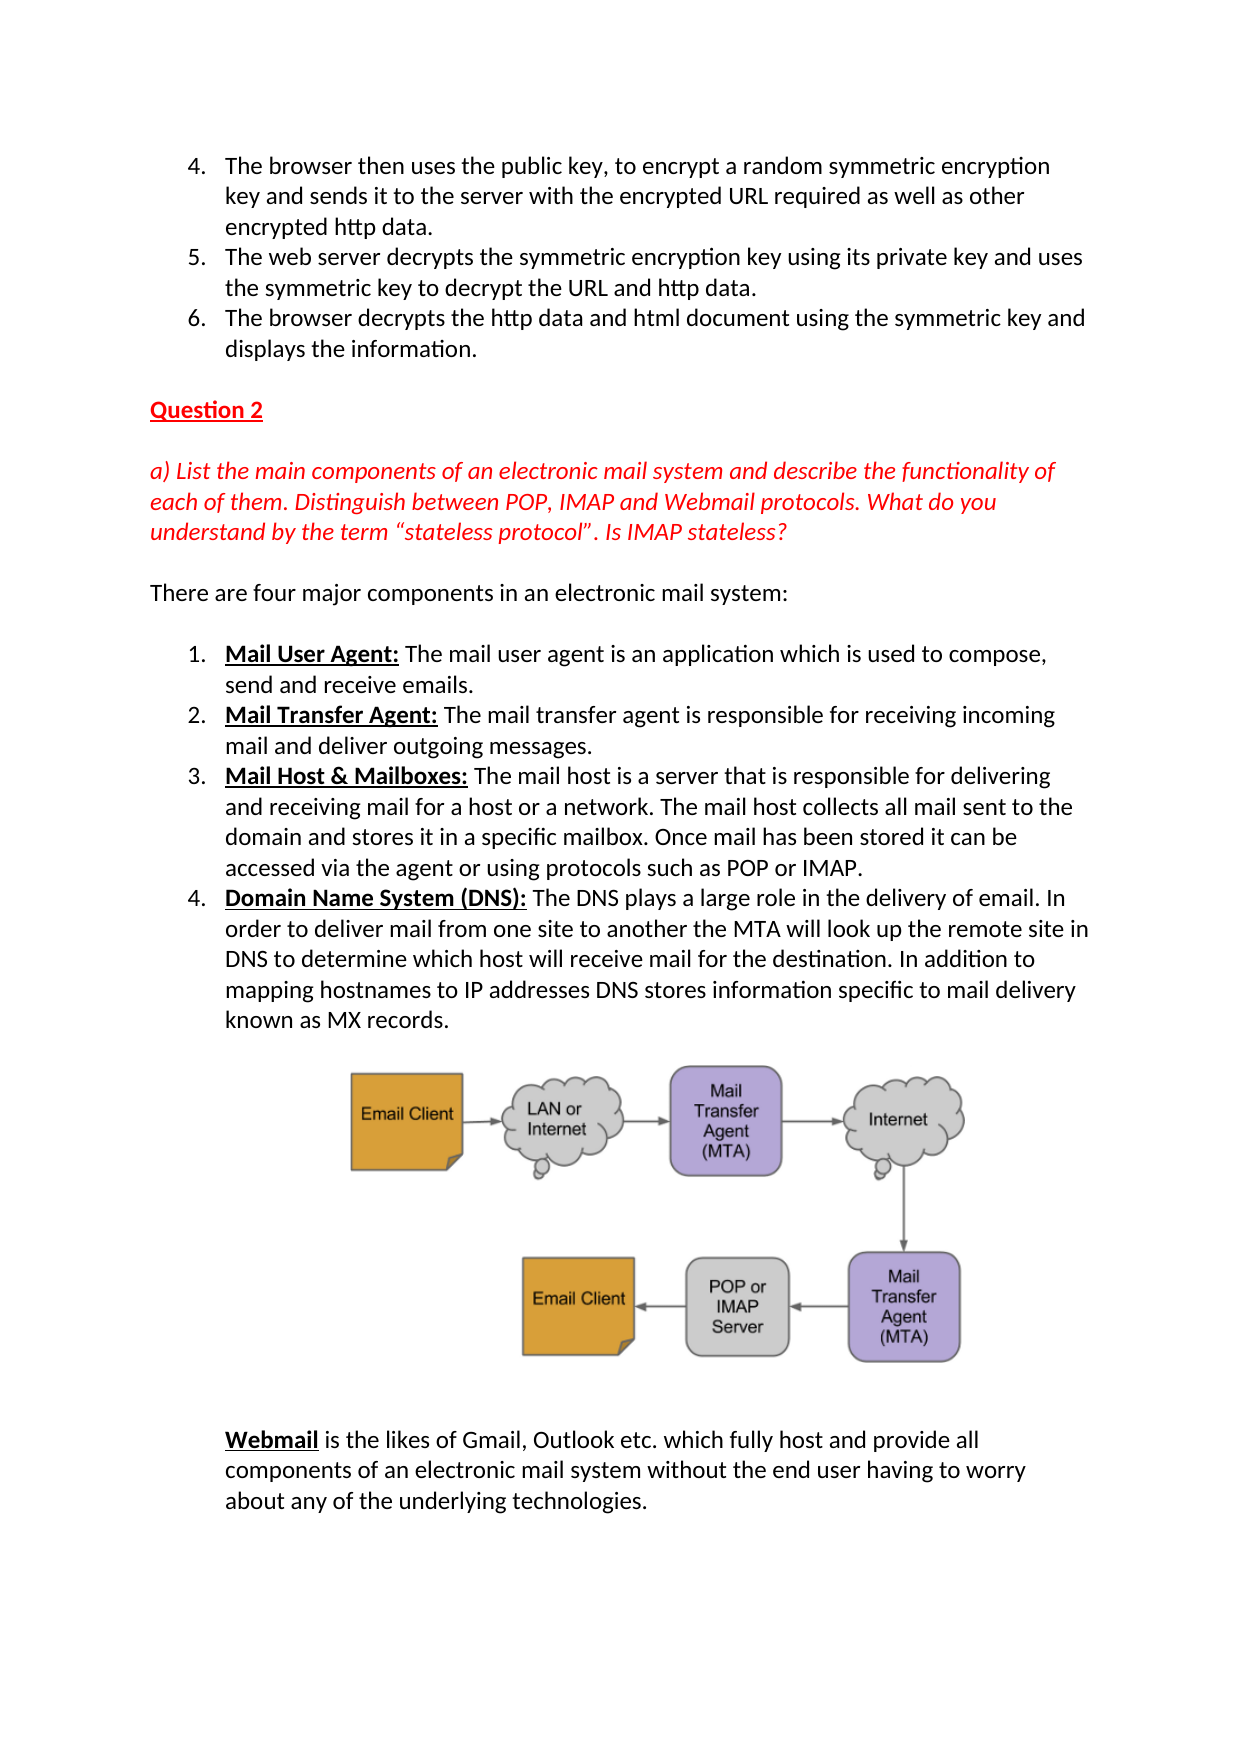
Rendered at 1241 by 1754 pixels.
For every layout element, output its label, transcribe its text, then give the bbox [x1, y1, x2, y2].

text a) List the main components of an electronic mail system and describe the functionality of each of them. Distinguish between POP, IMAP and Webmail protocols. What do you understand by the term “stateless protocol”. Is IMAP stateless? [150, 455, 1090, 547]
list Mail User Agent: The mail user agent is an application which is used to compose, send and receive emails. [187, 638, 1090, 699]
list The browser then uses the public key, to encrypt a random symmetric encryption key and sends it to the server with the encrypted URL required as well as other encrypted http data. [187, 150, 1090, 242]
list The web server decrypts the symmetric encryption key using its private key and uses the symmetric key to decrypt the URL and http data. [187, 242, 1090, 303]
text Question 2 [150, 394, 1090, 425]
list Webmail is the likes of Gmail, Outlook etc. which fully host and provide all components of an electronic mail system without the end user having to worry about any of the underlying technologies. [225, 1424, 1090, 1515]
list Domain Name System (DNS): The DNS plays a large role in the delivery of email. In order to deliver mail from one site to another the MTA will look up the remote site in DNS to determine which host will receive mail for the destination. In addition to mapping hostnames to IP addresses DNS stores information specific to mail delivery known as MX records. [187, 882, 1090, 1035]
list Mail Transfer Agent: The mail transfer agent is responsible for receiving incoming mail and deliver outgoing messages. [187, 699, 1090, 760]
text There are four major components in an electronic mail system: [150, 577, 1090, 608]
list Mail Host & Mailboxes: The mail host is a server that is responsible for delivering and receiving mail for a host or a network. The mail host collects all mail sent to the domain and stores it in a specific mailbox. Once mail has been stored it can be accessed via the agent or using protocols such as POP or IMAP. [187, 760, 1090, 882]
list The browser decrypts the http data and html document using the symmetric key and displays the information. [187, 303, 1090, 364]
picture [350, 1065, 965, 1363]
